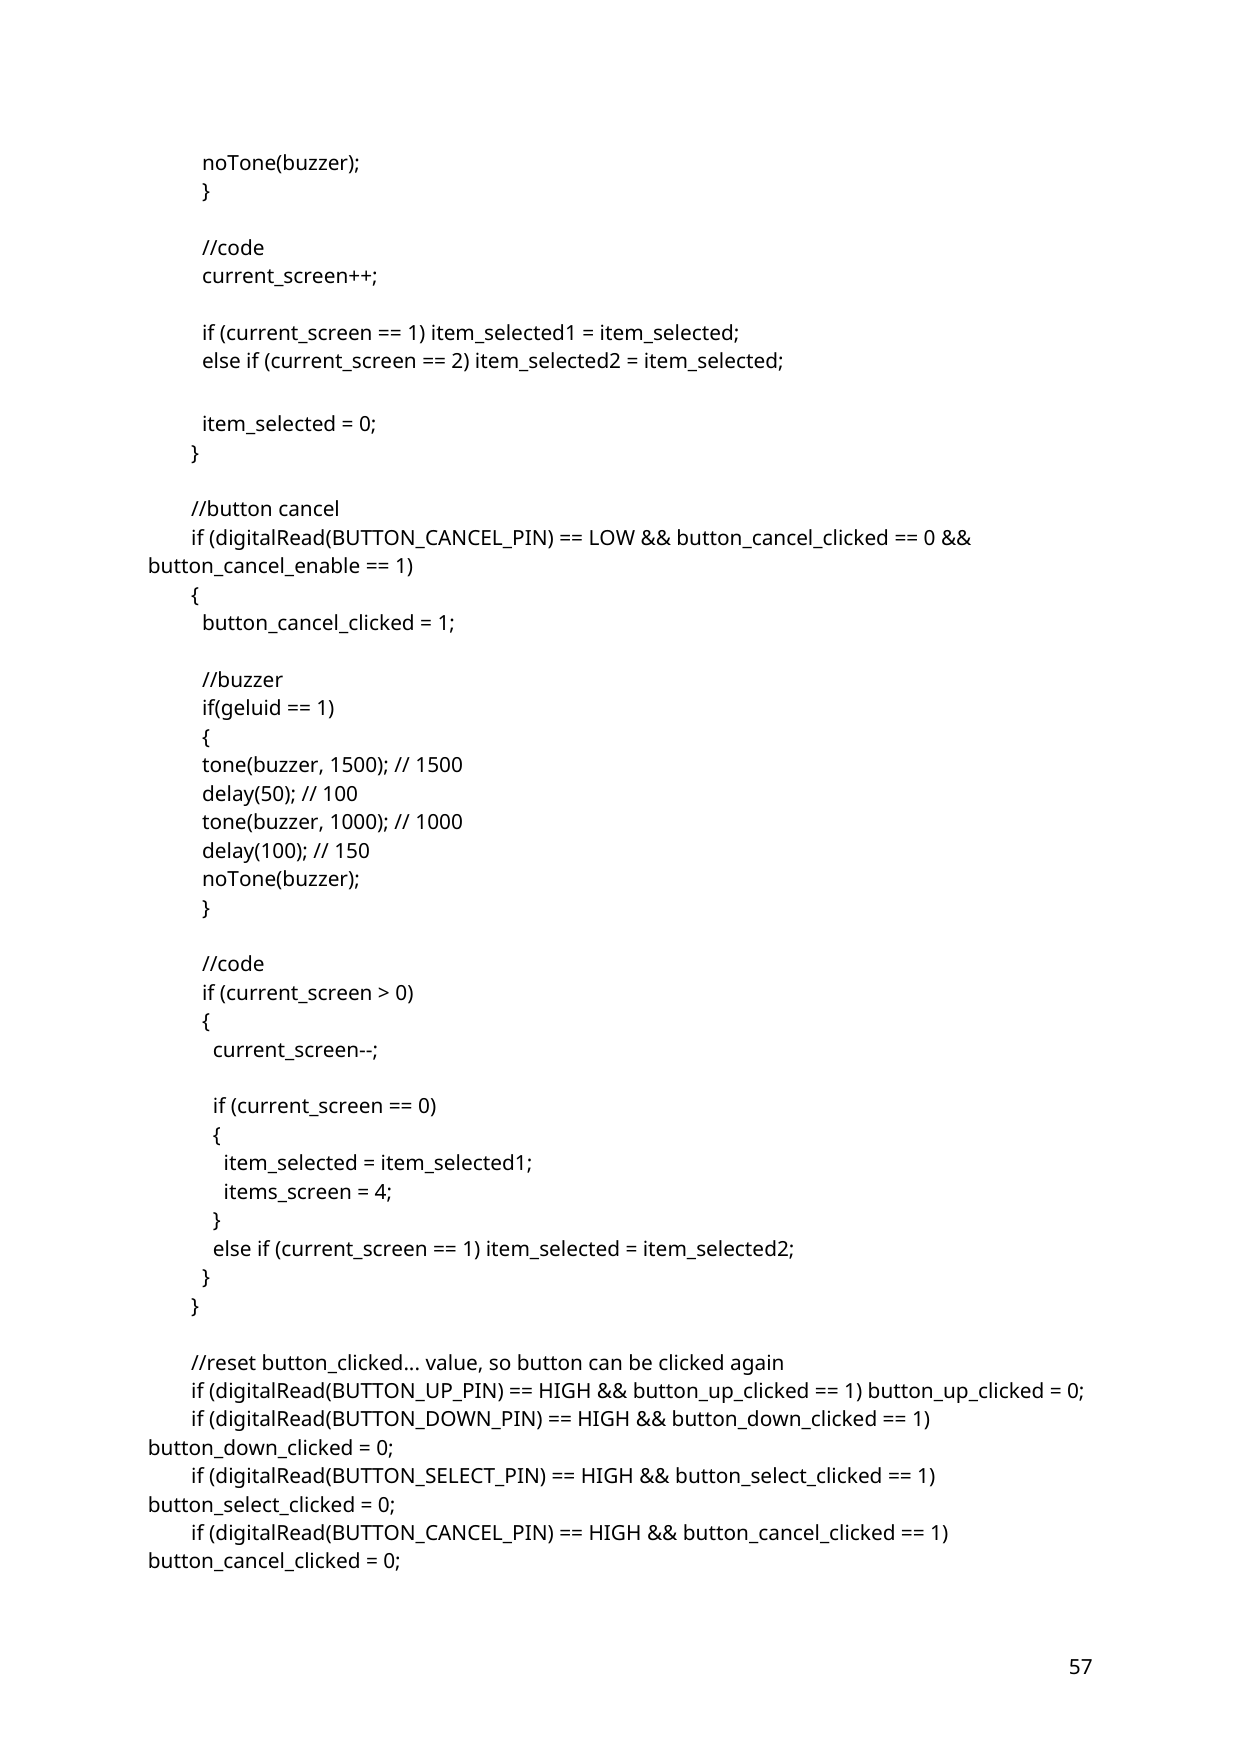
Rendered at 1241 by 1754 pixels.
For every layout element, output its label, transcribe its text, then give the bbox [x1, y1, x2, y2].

text if (current_screen == 1) item_selected1 = item_selected; [148, 318, 1093, 347]
text item_selected = 0; [148, 409, 1093, 438]
text } [148, 1262, 1093, 1291]
text if (current_screen > 0) [148, 978, 1093, 1006]
text if (digitalRead(BUTTON_CANCEL_PIN) == HIGH && button_cancel_clicked == 1) button_cancel_clicked = 0; [148, 1518, 1093, 1575]
text current_screen--; [148, 1035, 1093, 1063]
text delay(50); // 100 [148, 779, 1093, 807]
text tone(buzzer, 1500); // 1500 [148, 750, 1093, 779]
text } [148, 438, 1093, 466]
text //buzzer [148, 665, 1093, 693]
text noTone(buzzer); [148, 864, 1093, 893]
text { [148, 722, 1093, 750]
text tone(buzzer, 1000); // 1000 [148, 807, 1093, 836]
text } [148, 1205, 1093, 1234]
text else if (current_screen == 1) item_selected = item_selected2; [148, 1234, 1093, 1262]
text else if (current_screen == 2) item_selected2 = item_selected; [148, 347, 1093, 375]
text if (digitalRead(BUTTON_SELECT_PIN) == HIGH && button_select_clicked == 1) button_select_clicked = 0; [148, 1461, 1093, 1518]
text //reset button_clicked... value, so button can be clicked again [148, 1348, 1093, 1376]
text { [148, 1006, 1093, 1035]
text //button cancel [148, 494, 1093, 523]
text delay(100); // 150 [148, 836, 1093, 864]
text //code [148, 233, 1093, 261]
text if (digitalRead(BUTTON_UP_PIN) == HIGH && button_up_clicked == 1) button_up_clicked = 0; [148, 1376, 1093, 1404]
text } [148, 176, 1093, 204]
text } [148, 1291, 1093, 1319]
text items_screen = 4; [148, 1177, 1093, 1205]
text if (current_screen == 0) [148, 1092, 1093, 1120]
text if (digitalRead(BUTTON_DOWN_PIN) == HIGH && button_down_clicked == 1) button_down_clicked = 0; [148, 1404, 1093, 1461]
text } [148, 893, 1093, 921]
text current_screen++; [148, 261, 1093, 290]
text button_cancel_clicked = 1; [148, 608, 1093, 637]
text if(geluid == 1) [148, 693, 1093, 722]
text //code [148, 949, 1093, 978]
text item_selected = item_selected1; [148, 1148, 1093, 1177]
text { [148, 1120, 1093, 1148]
text if (digitalRead(BUTTON_CANCEL_PIN) == LOW && button_cancel_clicked == 0 && button_cancel_enable == 1) [148, 523, 1093, 580]
text { [148, 580, 1093, 608]
text noTone(buzzer); [148, 148, 1093, 176]
